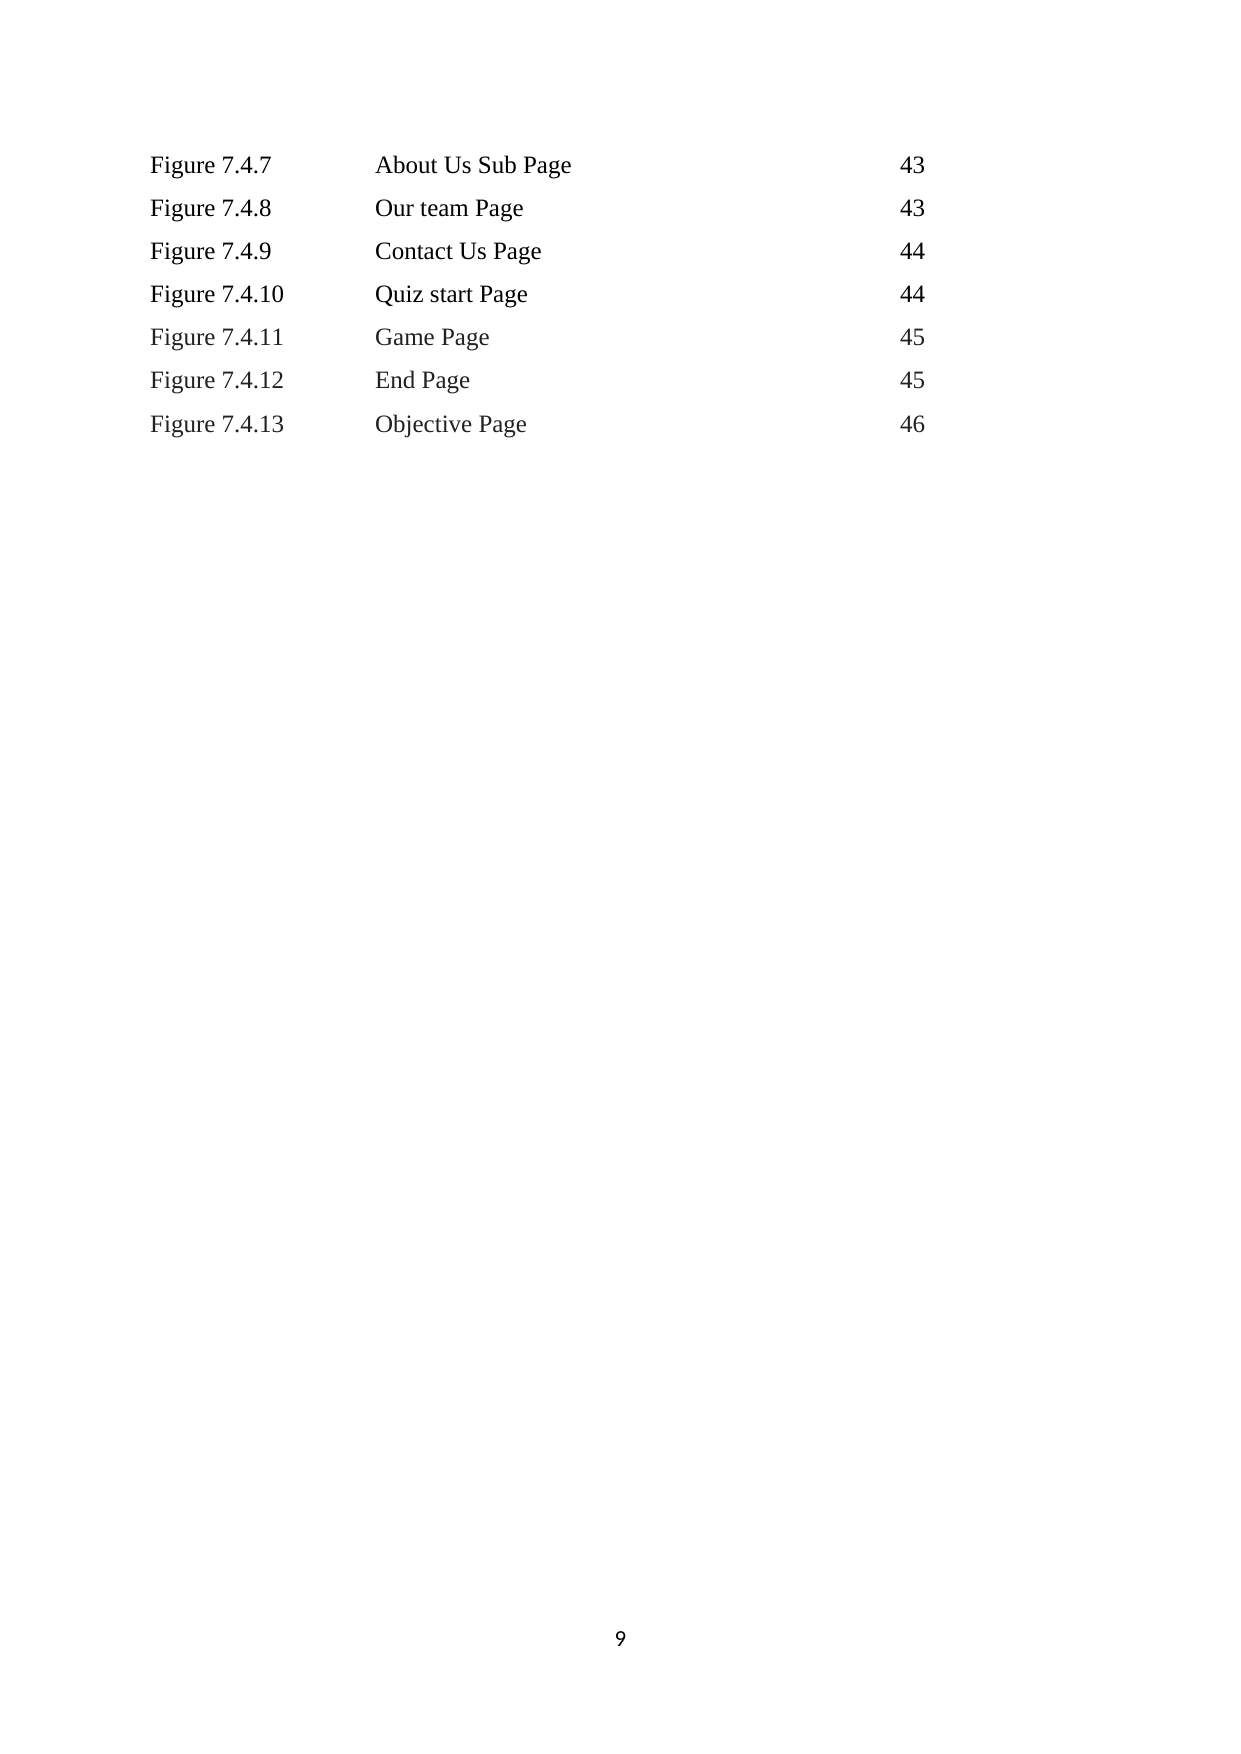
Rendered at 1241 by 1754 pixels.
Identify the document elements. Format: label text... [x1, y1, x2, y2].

text Figure 7.4.11 Game Page 45 [150, 322, 1090, 351]
text Figure 7.4.8 Our team Page 43 [150, 193, 1090, 222]
text Figure 7.4.9 Contact Us Page 44 [150, 236, 1090, 265]
text Figure 7.4.12 End Page 45 [150, 366, 1090, 394]
text Figure 7.4.7 About Us Sub Page 43 [150, 150, 1090, 179]
text Figure 7.4.10 Quiz start Page 44 [150, 279, 1090, 308]
text Figure 7.4.13 Objective Page 46 [150, 409, 1090, 437]
